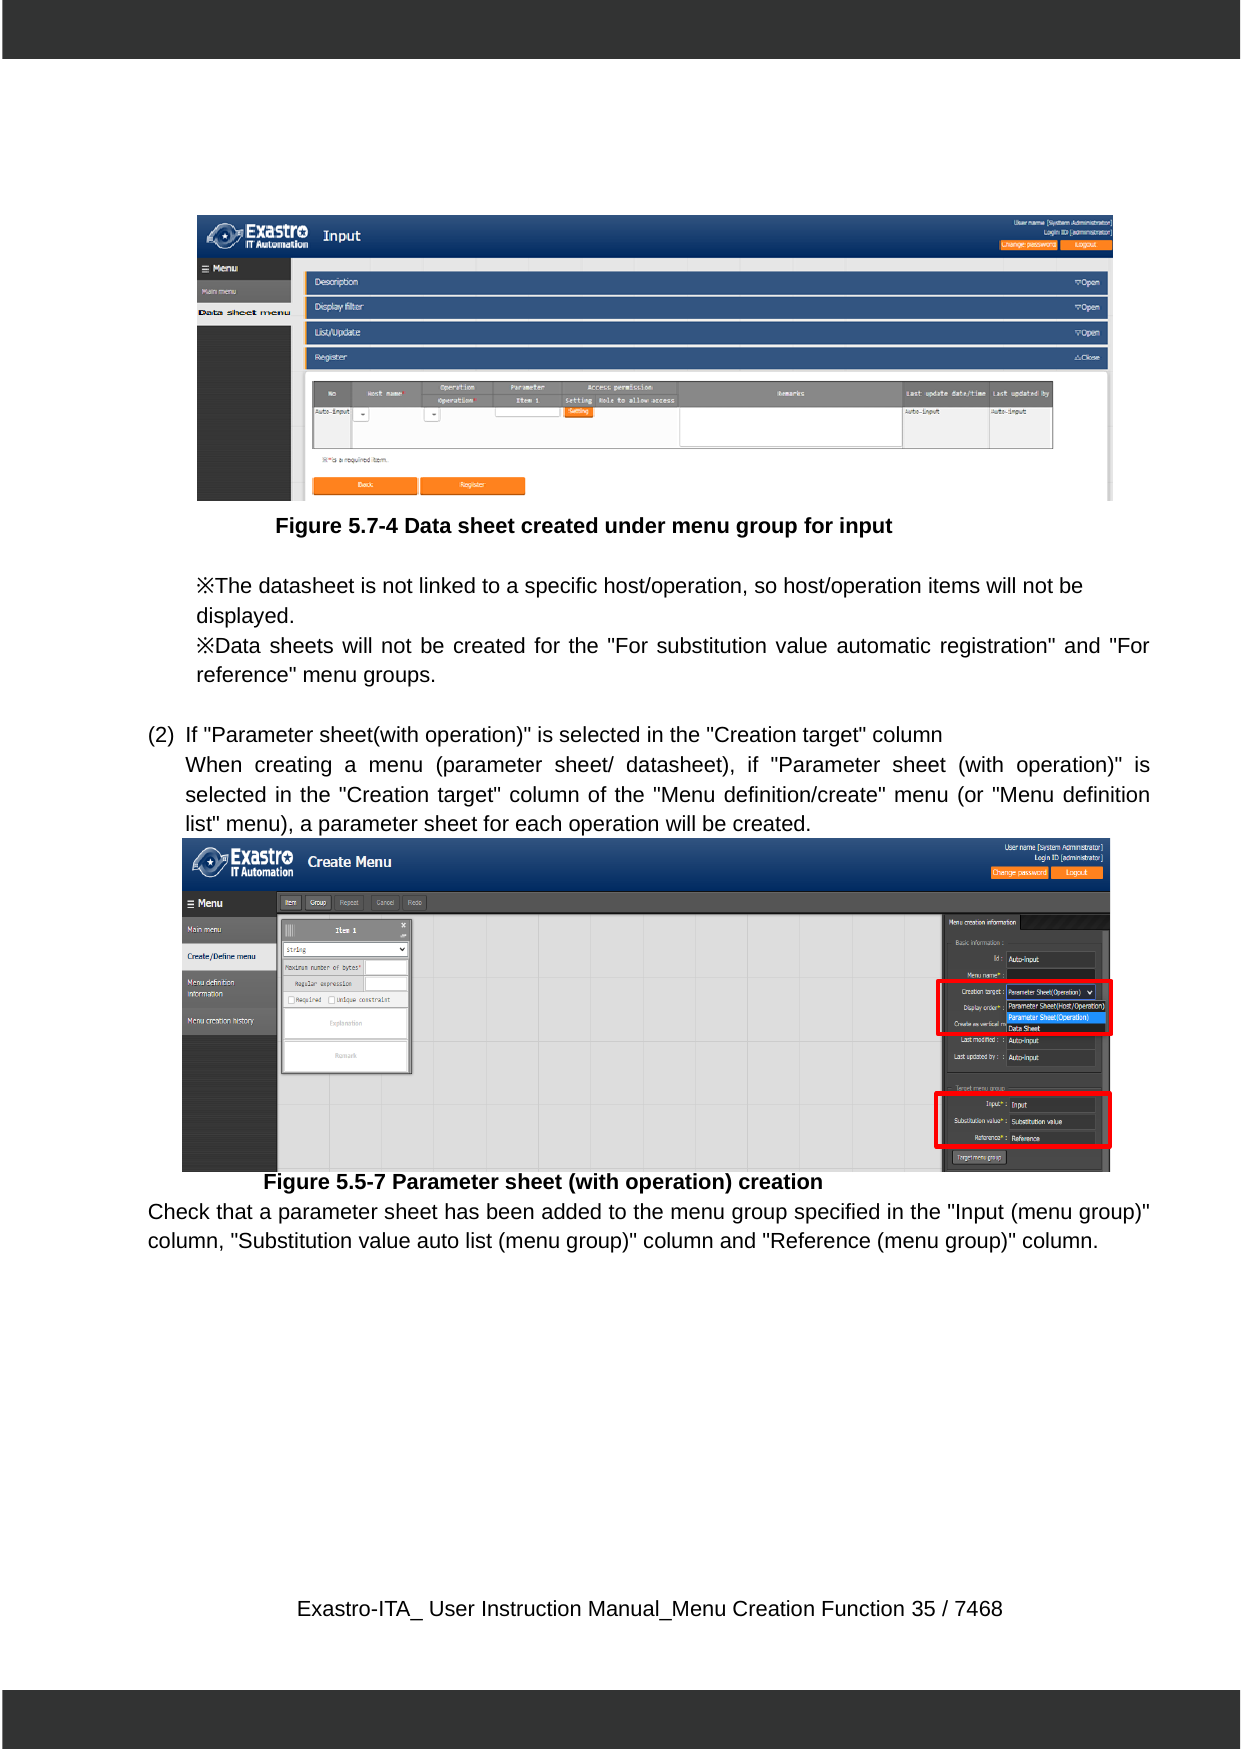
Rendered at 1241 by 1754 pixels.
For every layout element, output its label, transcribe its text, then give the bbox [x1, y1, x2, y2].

list If "Parameter sheet(with operation)" is selected in the "Creation target" column [148, 720, 1152, 749]
list When creating a menu (parameter sheet/ datasheet), if "Parameter sheet (with operation)" is selected in the "Creation target" column of the "Menu definition/create" menu (or "Menu definition list" menu), a parameter sheet for each operation will be created. [185, 749, 1152, 839]
picture [196, 213, 1113, 501]
picture [940, 983, 1109, 1032]
picture [182, 838, 1110, 1172]
text Check that a parameter sheet has been added to the menu group specified in the "Input (menu group)" column, "Substitution value auto list (menu group)" column and "Reference (menu group)" column. [148, 1196, 1152, 1256]
text Figure 5.5-7 Parameter sheet (with operation) creation [148, 1167, 1152, 1196]
picture [938, 1096, 1108, 1144]
list ※The datasheet is not linked to a specific host/operation, so host/operation items will not be displayed. [196, 571, 1152, 630]
picture [2, 1690, 1241, 1749]
picture [2, 0, 1241, 59]
list Figure 5.7-4 Data sheet created under menu group for input [196, 511, 1152, 541]
list ※Data sheets will not be created for the "For substitution value automatic registration" and "For reference" menu groups. [196, 630, 1152, 690]
